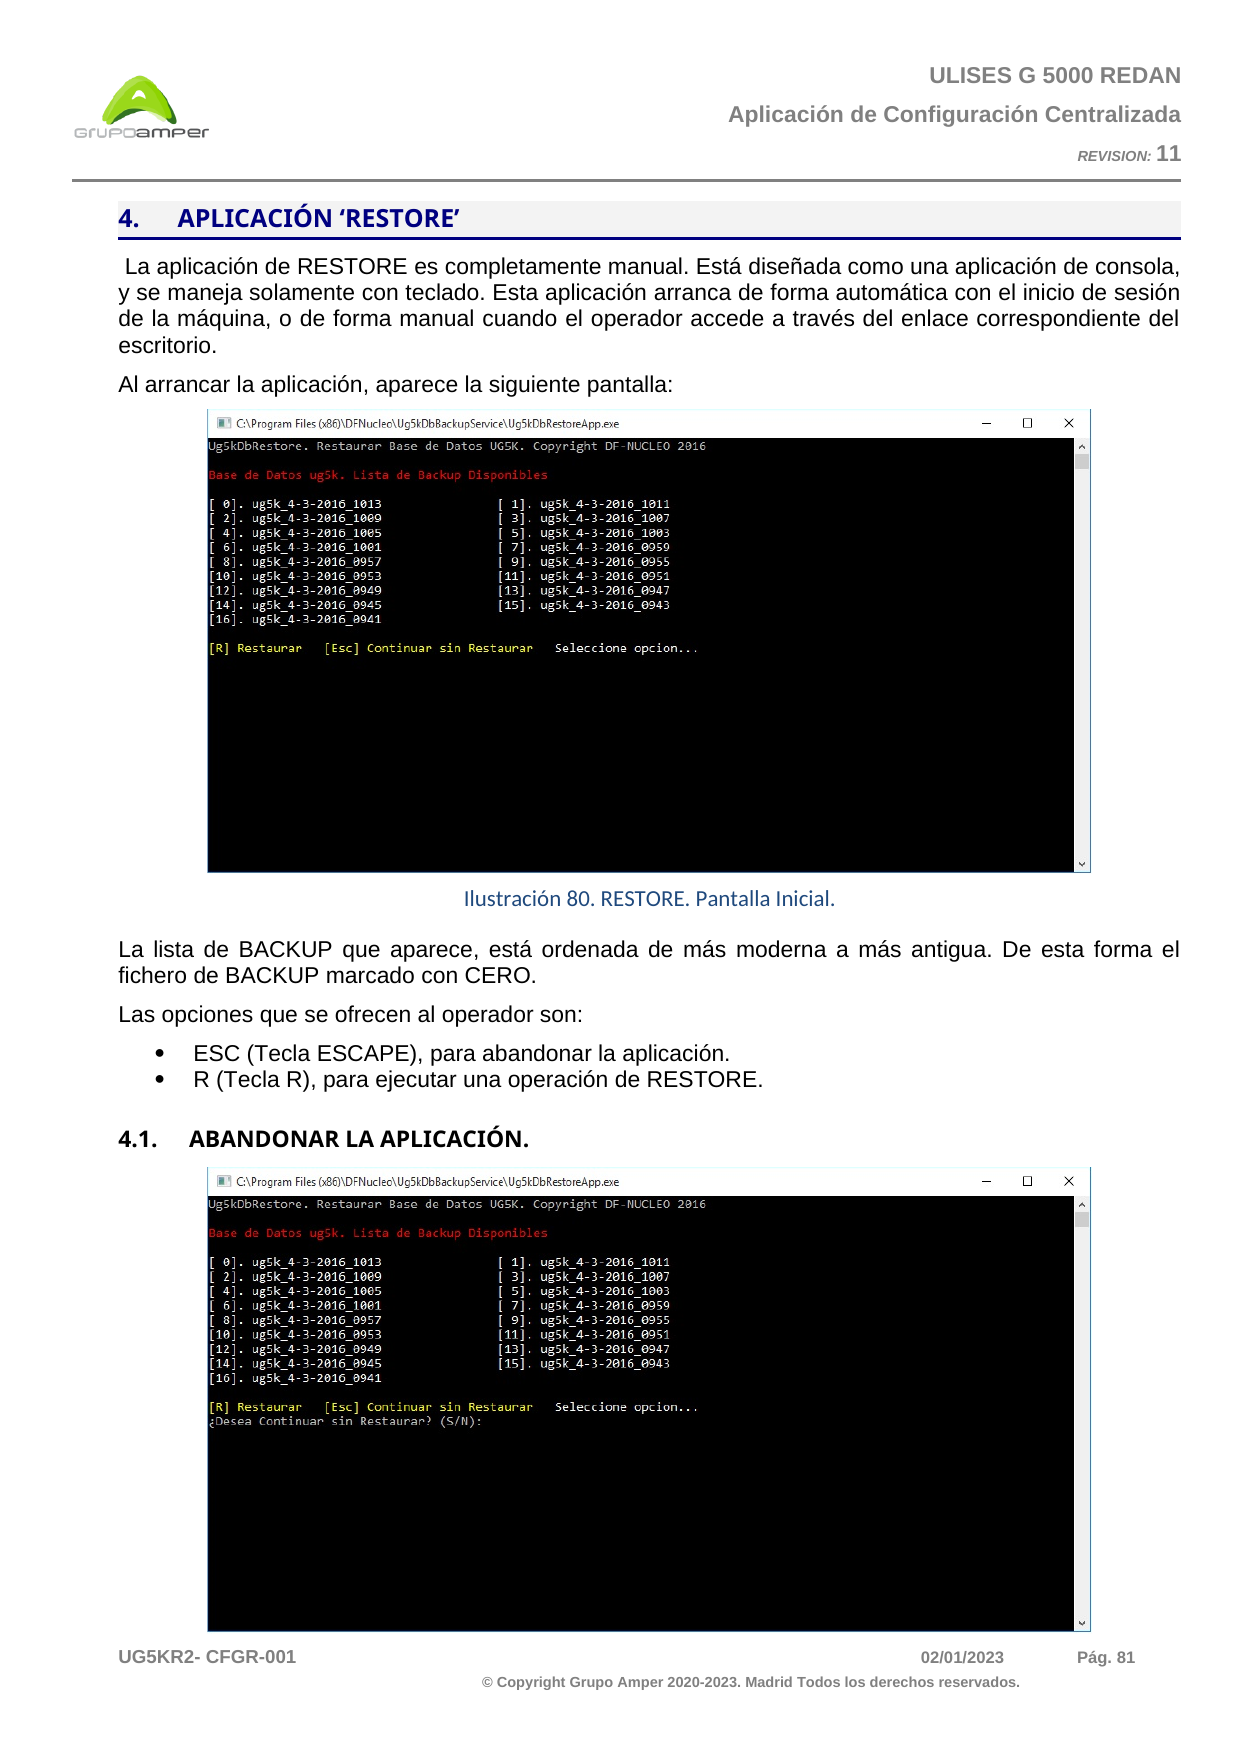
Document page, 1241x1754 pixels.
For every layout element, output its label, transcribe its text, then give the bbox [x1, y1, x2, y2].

picture [207, 1167, 1092, 1634]
list R (Tecla R), para ejecutar una operación de RESTORE. [156, 1066, 1181, 1093]
picture [71, 64, 211, 151]
picture [207, 409, 1092, 874]
text La aplicación de RESTORE es completamente manual. Está diseñada como una aplicación de consola, y se maneja solamente con teclado. Esta aplicación arranca de forma automática con el inicio de sesión de la máquina, o de forma manual cuando el operador accede a través del enlace correspondiente del escritorio. [118, 253, 1181, 358]
text Las opciones que se ofrecen al operador son: [118, 1001, 1181, 1028]
list ESC (Tecla ESCAPE), para abandonar la aplicación. [156, 1040, 1181, 1066]
subtitle Aplicación ‘RESTORE’ [118, 201, 1181, 237]
text Al arrancar la aplicación, aparece la siguiente pantalla: [118, 371, 1181, 397]
subtitle Abandonar la aplicación. [118, 1118, 1181, 1155]
text La lista de BACKUP que aparece, está ordenada de más moderna a más antigua. De esta forma el fichero de BACKUP marcado con CERO. [118, 936, 1181, 989]
